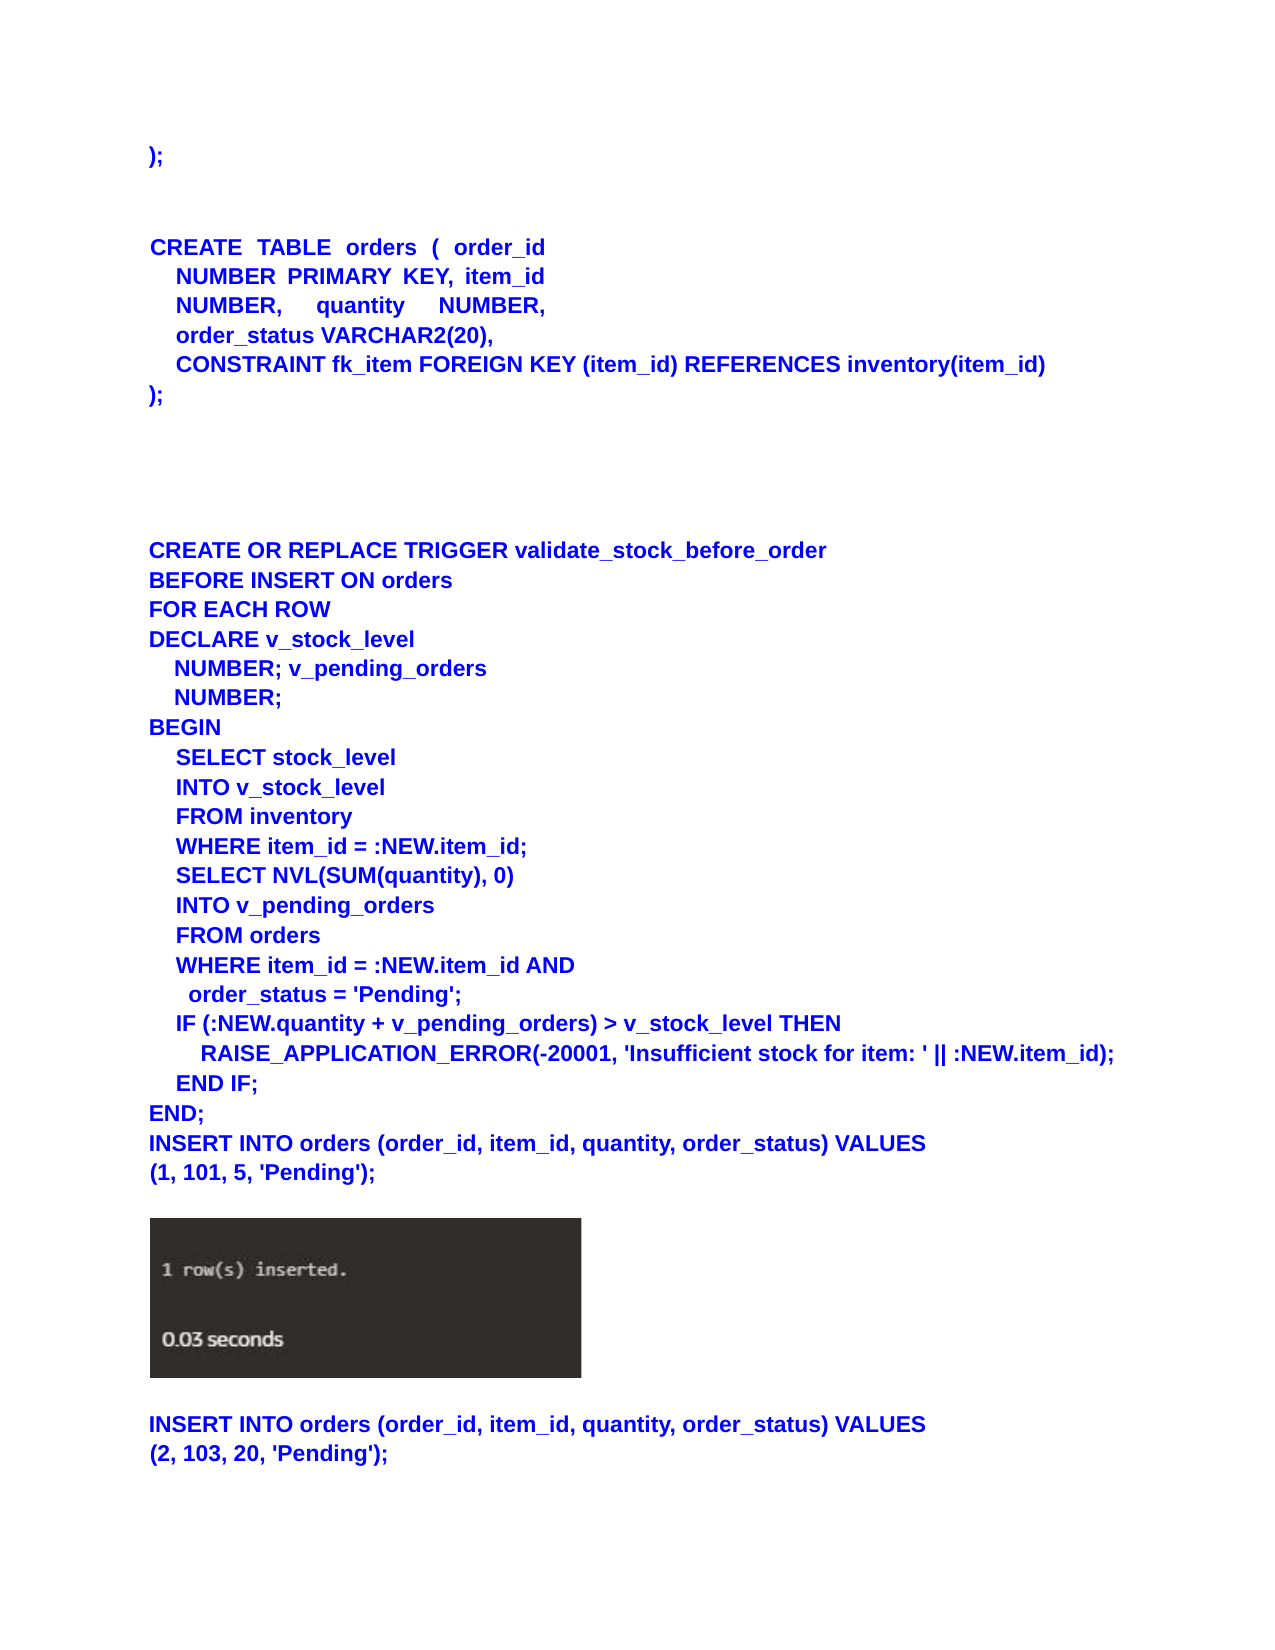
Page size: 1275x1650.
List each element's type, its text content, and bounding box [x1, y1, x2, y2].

text END IF; [176, 1070, 1135, 1097]
text SELECT stock_level [176, 744, 1135, 770]
text SELECT NVL(SUM(quantity), 0) [176, 862, 1135, 889]
text FOR EACH ROW [148, 596, 1135, 623]
text WHERE item_id = :NEW.item_id AND order_status = 'Pending'; [176, 952, 576, 1007]
text END; [148, 1100, 1135, 1126]
text INSERT INTO orders (order_id, item_id, quantity, order_status) VALUES (2, 103, 20, 'Pending'); [148, 1411, 929, 1466]
text IF (:NEW.quantity + v_pending_orders) > v_stock_level THEN [176, 1010, 1135, 1037]
text INSERT INTO orders (order_id, item_id, quantity, order_status) VALUES (1, 101, 5, 'Pending'); [148, 1129, 929, 1185]
text ); [148, 381, 1135, 407]
text CREATE TABLE orders ( order_id NUMBER PRIMARY KEY, item_id NUMBER, quantity NUMBER, order_status VARCHAR2(20), [150, 234, 545, 348]
text BEGIN [148, 714, 1135, 740]
text DECLARE v_stock_level NUMBER; v_pending_orders NUMBER; [148, 626, 488, 711]
text INTO v_pending_orders [176, 892, 1135, 918]
text CONSTRAINT fk_item FOREIGN KEY (item_id) REFERENCES inventory(item_id) [176, 351, 1135, 378]
text INTO v_stock_level [176, 773, 1135, 800]
text FROM orders [176, 922, 1135, 948]
picture [150, 1218, 582, 1378]
text CREATE OR REPLACE TRIGGER validate_stock_before_order [148, 537, 1135, 563]
text WHERE item_id = :NEW.item_id; [176, 833, 1135, 859]
text ); [148, 142, 1135, 168]
text RAISE_APPLICATION_ERROR(-20001, 'Insufficient stock for item: ' || :NEW.item_id); [137, 1040, 1115, 1066]
text BEFORE INSERT ON orders [148, 567, 1135, 593]
text FROM inventory [176, 803, 1135, 829]
